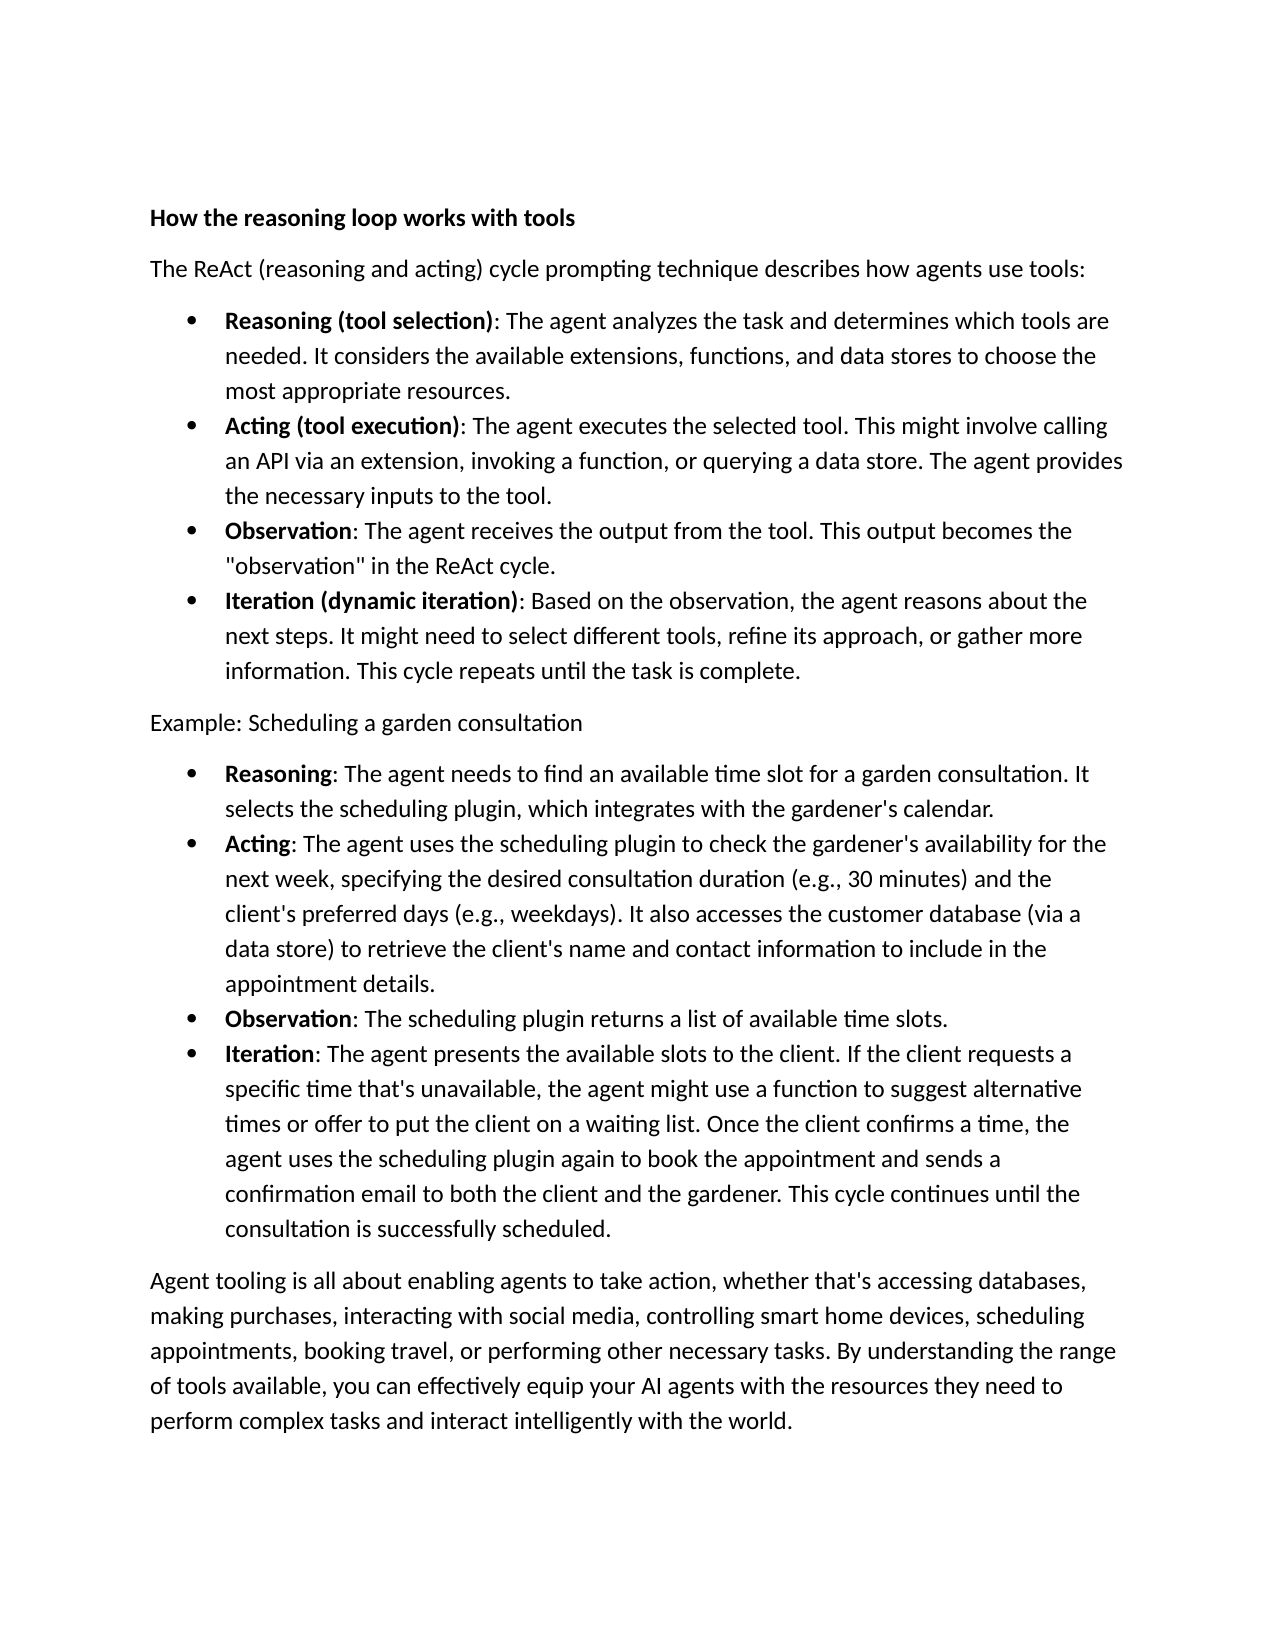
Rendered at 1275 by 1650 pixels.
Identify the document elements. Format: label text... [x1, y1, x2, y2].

list Observation: The scheduling plugin returns a list of available time slots. [187, 1003, 1125, 1034]
text The ReAct (reasoning and acting) cycle prompting technique describes how agents use tools: [150, 253, 1125, 284]
list Observation: The agent receives the output from the tool. This output becomes the "observation" in the ReAct cycle. [187, 515, 1125, 581]
text Example: Scheduling a garden consultation [150, 707, 1125, 737]
list Iteration (dynamic iteration): Based on the observation, the agent reasons about the next steps. It might need to select different tools, refine its approach, or gather more information. This cycle repeats until the task is complete. [187, 585, 1125, 686]
text How the reasoning loop works with tools [150, 202, 1125, 232]
text Agent tooling is all about enabling agents to take action, whether that's accessing databases, making purchases, interacting with social media, controlling smart home devices, scheduling appointments, booking travel, or performing other necessary tasks. By understanding the range of tools available, you can effectively equip your AI agents with the resources they need to perform complex tasks and interact intelligently with the world. [150, 1265, 1125, 1436]
list Reasoning (tool selection): The agent analyzes the task and determines which tools are needed. It considers the available extensions, functions, and data stores to choose the most appropriate resources. [187, 305, 1125, 406]
list Acting: The agent uses the scheduling plugin to check the gardener's availability for the next week, specifying the desired consultation duration (e.g., 30 minutes) and the client's preferred days (e.g., weekdays). It also accesses the customer database (via a data store) to retrieve the client's name and contact information to include in the appointment details. [187, 828, 1125, 999]
list Acting (tool execution): The agent executes the selected tool. This might involve calling an API via an extension, invoking a function, or querying a data store. The agent provides the necessary inputs to the tool. [187, 410, 1125, 511]
list Reasoning: The agent needs to find an available time slot for a garden consultation. It selects the scheduling plugin, which integrates with the gardener's calendar. [187, 758, 1125, 824]
list Iteration: The agent presents the available slots to the client. If the client requests a specific time that's unavailable, the agent might use a function to suggest alternative times or offer to put the client on a waiting list. Once the client confirms a time, the agent uses the scheduling plugin again to book the appointment and sends a confirmation email to both the client and the gardener. This cycle continues until the consultation is successfully scheduled. [187, 1038, 1125, 1244]
